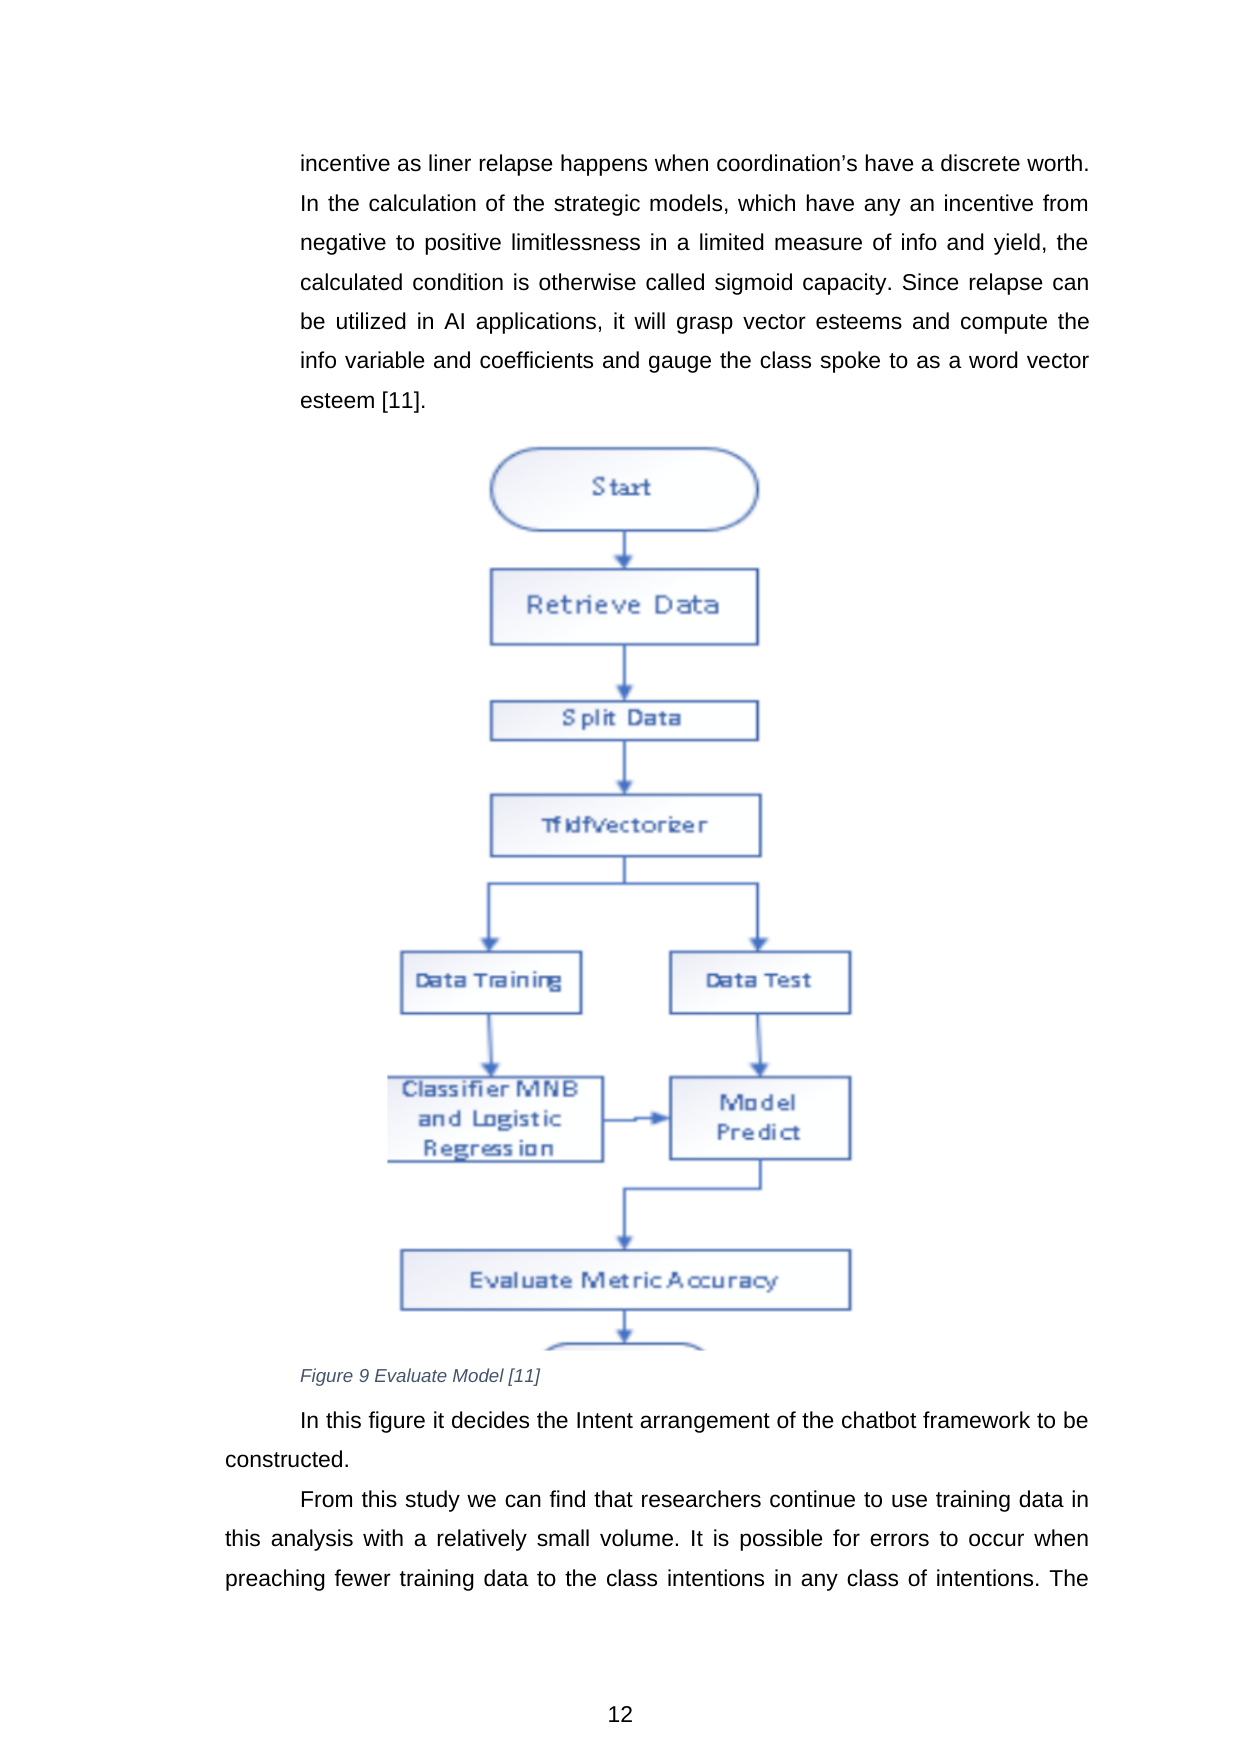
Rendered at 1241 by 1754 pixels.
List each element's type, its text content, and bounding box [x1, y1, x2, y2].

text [300, 150, 1090, 413]
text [225, 1486, 1090, 1591]
text In this figure it decides the Intent arrangement of the chatbot framework to be constructed. [225, 1407, 1090, 1473]
text Figure 9 Evaluate Model [11] [225, 1364, 1090, 1386]
